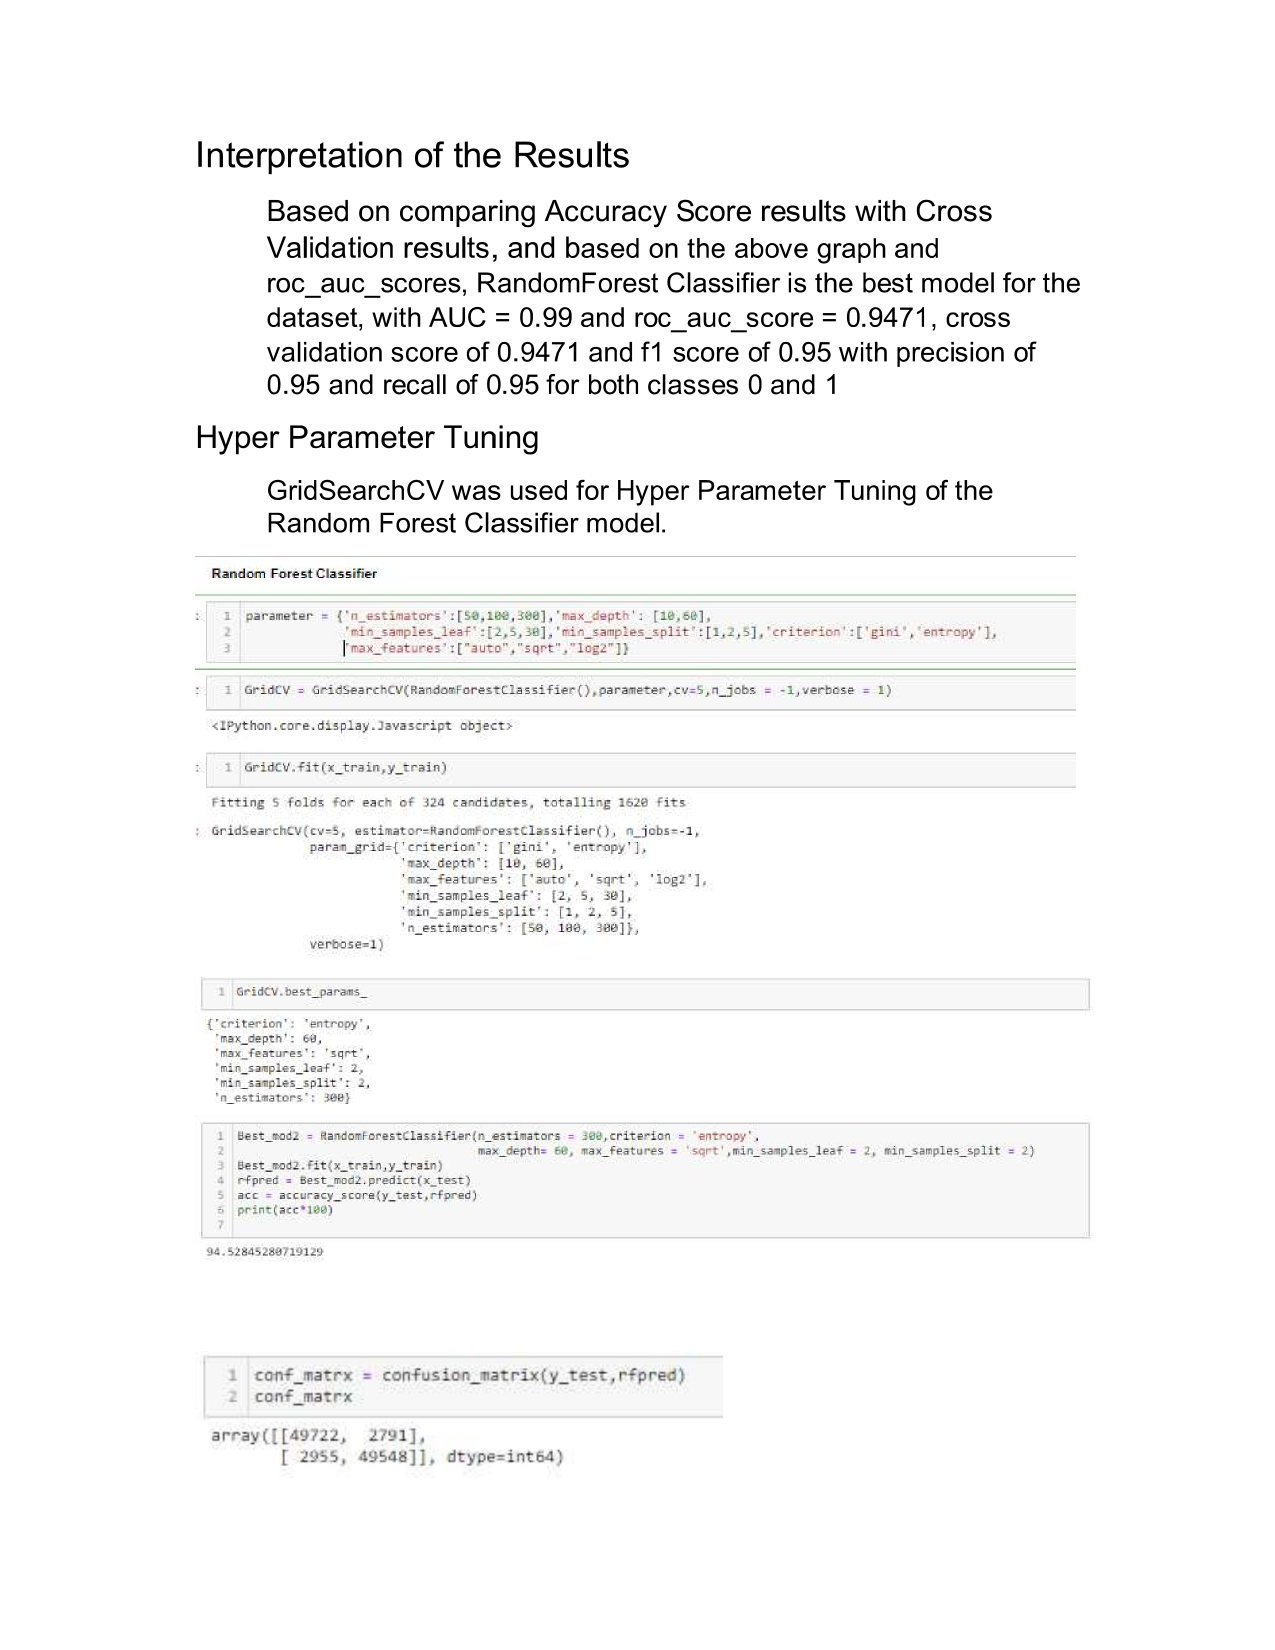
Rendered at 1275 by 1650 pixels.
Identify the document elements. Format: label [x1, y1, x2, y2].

picture [195, 1351, 723, 1489]
picture [194, 140, 1095, 1278]
